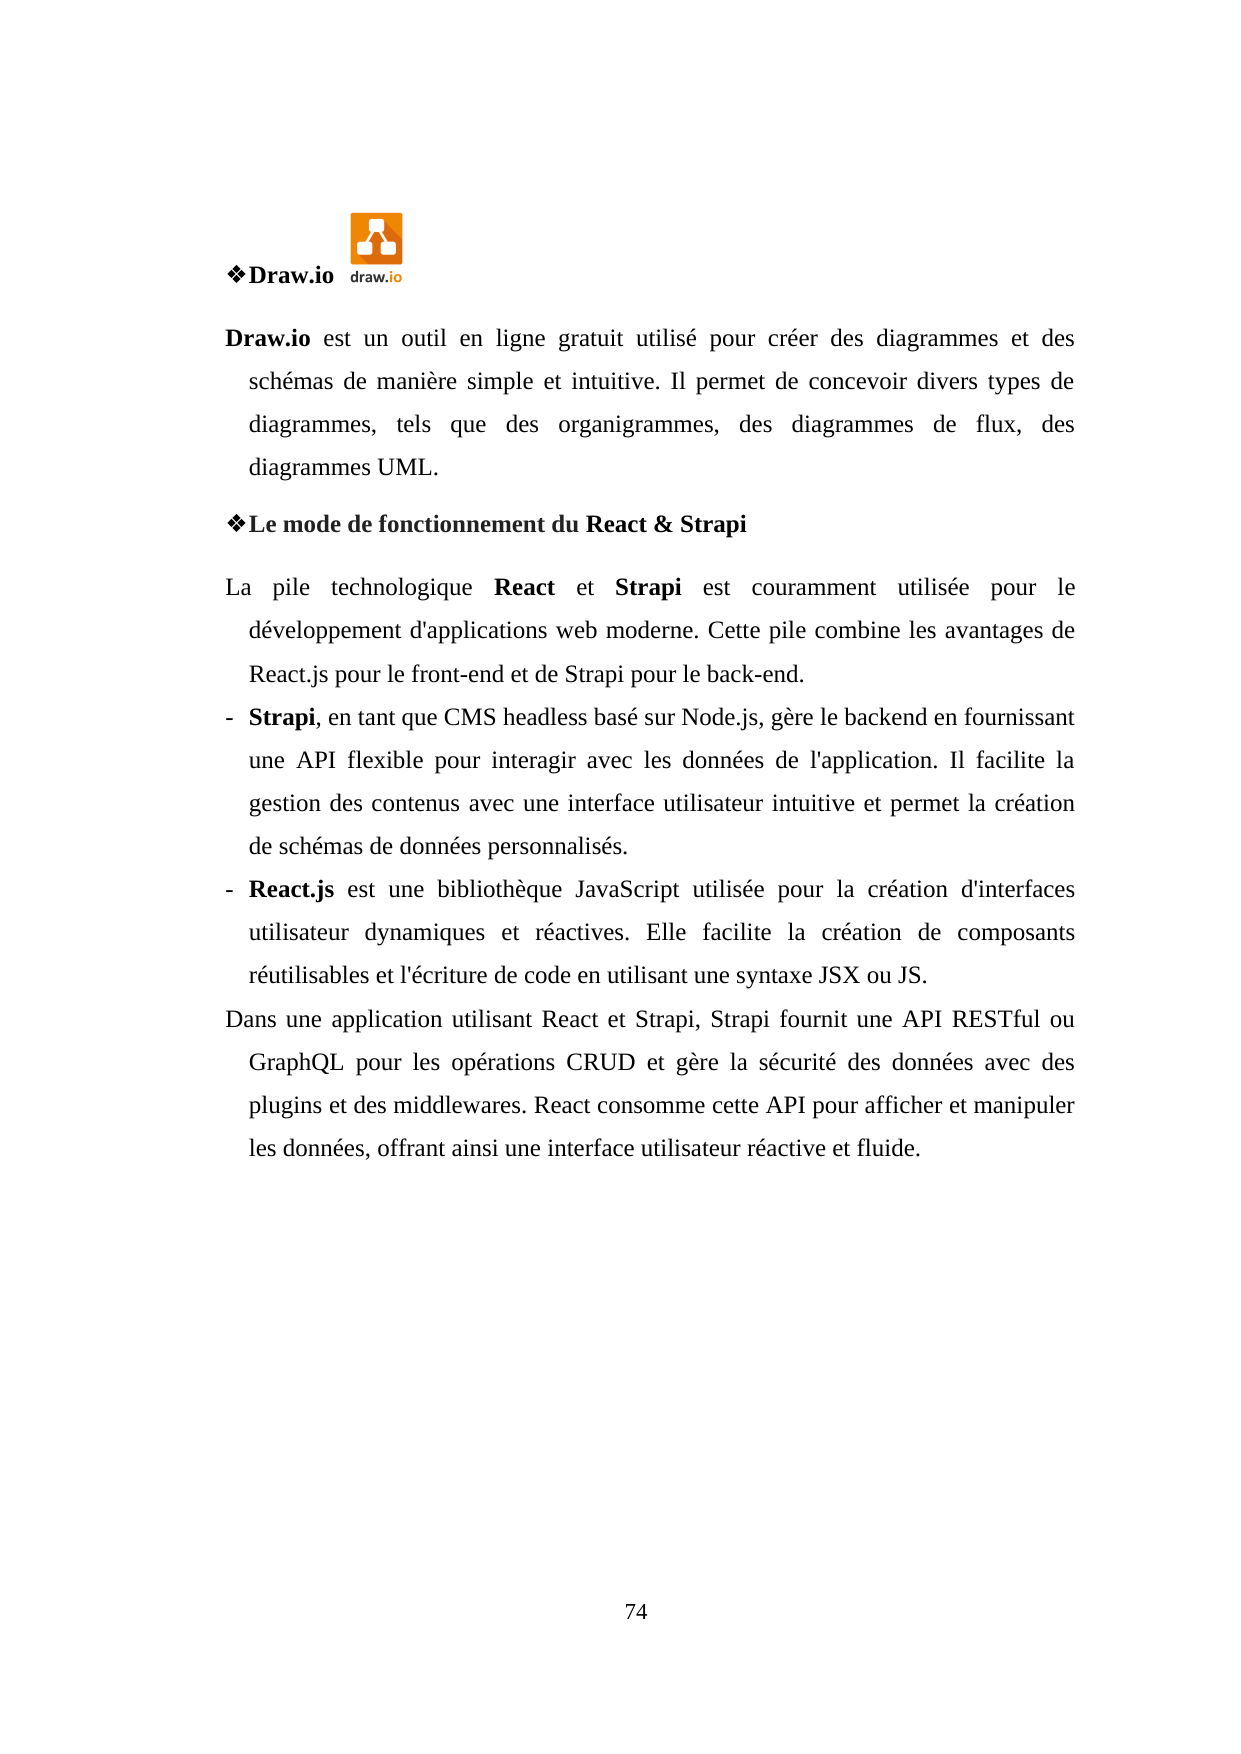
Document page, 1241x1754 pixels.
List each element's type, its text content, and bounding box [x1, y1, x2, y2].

text Draw.io est un outil en ligne gratuit utilisé pour créer des diagrammes et des schémas de manière simple et intuitive. Il permet de concevoir divers types de diagrammes, tels que des organigrammes, des diagrammes de flux, des diagrammes UML. [225, 323, 1076, 481]
subtitle Draw.io [225, 211, 1076, 297]
list React.js est une bibliothèque JavaScript utilisée pour la création d'interfaces utilisateur dynamiques et réactives. Elle facilite la création de composants réutilisables et l'écriture de code en utilisant une syntaxe JSX ou JS. [225, 874, 1076, 989]
list Strapi, en tant que CMS headless basé sur Node.js, gère le backend en fournissant une API flexible pour interagir avec les données de l'application. Il facilite la gestion des contenus avec une interface utilisateur intuitive et permet la création de schémas de données personnalisés. [225, 702, 1076, 860]
picture [340, 211, 413, 284]
list Le mode de fonctionnement du React & Strapi [225, 496, 1076, 547]
text La pile technologique React et Strapi est couramment utilisée pour le développement d'applications web moderne. Cette pile combine les avantages de React.js pour le front-end et de Strapi pour le back-end. [225, 572, 1076, 687]
text Dans une application utilisant React et Strapi, Strapi fournit une API RESTful ou GraphQL pour les opérations CRUD et gère la sécurité des données avec des plugins et des middlewares. React consomme cette API pour afficher et manipuler les données, offrant ainsi une interface utilisateur réactive et fluide. [225, 1004, 1076, 1162]
